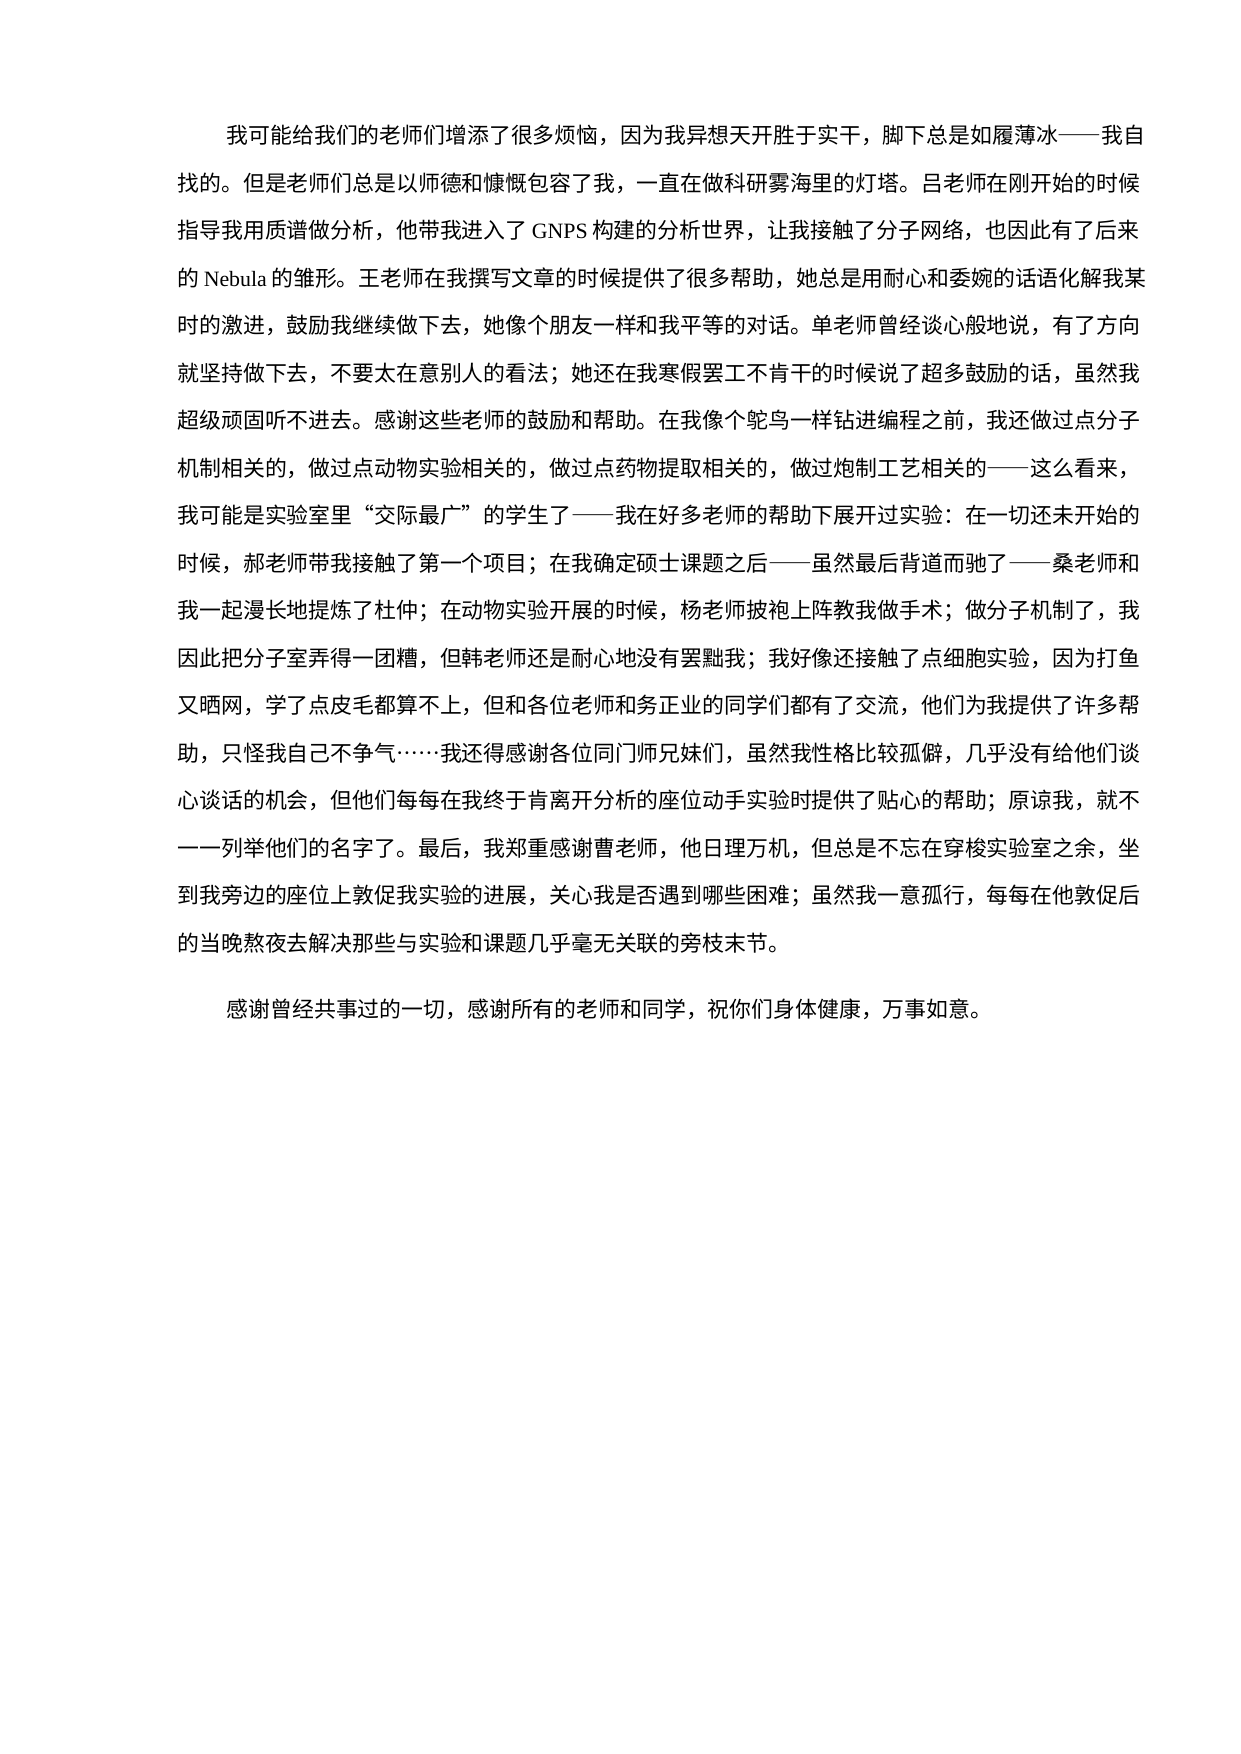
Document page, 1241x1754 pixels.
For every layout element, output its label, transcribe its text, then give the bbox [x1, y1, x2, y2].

text 感谢曾经共事过的一切，感谢所有的老师和同学，祝你们身体健康，万事如意。 [177, 992, 1152, 1023]
text 我可能给我们的老师们增添了很多烦恼，因为我异想天开胜于实干，脚下总是如履薄冰——我自找的。但是老师们总是以师德和慷慨包容了我，一直在做科研雾海里的灯塔。吕老师在刚开始的时候指导我用质谱做分析，他带我进入了GNPS构建的分析世界，让我接触了分子网络，也因此有了后来的Nebula的雏形。王老师在我撰写文章的时候提供了很多帮助，她总是用耐心和委婉的话语化解我某时的激进，鼓励我继续做下去，她像个朋友一样和我平等的对话。单老师曾经谈心般地说，有了方向就坚持做下去，不要太在意别人的看法；她还在我寒假罢工不肯干的时候说了超多鼓励的话，虽然我超级顽固听不进去。感谢这些老师的鼓励和帮助。在我像个鸵鸟一样钻进编程之前，我还做过点分子机制相关的，做过点动物实验相关的，做过点药物提取相关的，做过炮制工艺相关的——这么看来，我可能是实验室里“交际最广”的学生了——我在好多老师的帮助下展开过实验：在一切还未开始的时候，郝老师带我接触了第一个项目；在我确定硕士课题之后——虽然最后背道而驰了——桑老师和我一起漫长地提炼了杜仲；在动物实验开展的时候，杨老师披袍上阵教我做手术；做分子机制了，我因此把分子室弄得一团糟，但韩老师还是耐心地没有罢黜我；我好像还接触了点细胞实验，因为打鱼又晒网，学了点皮毛都算不上，但和各位老师和务正业的同学们都有了交流，他们为我提供了许多帮助，只怪我自己不争气……我还得感谢各位同门师兄妹们，虽然我性格比较孤僻，几乎没有给他们谈心谈话的机会，但他们每每在我终于肯离开分析的座位动手实验时提供了贴心的帮助；原谅我，就不一一列举他们的名字了。最后，我郑重感谢曹老师，他日理万机，但总是不忘在穿梭实验室之余，坐到我旁边的座位上敦促我实验的进展，关心我是否遇到哪些困难；虽然我一意孤行，每每在他敦促后的当晚熬夜去解决那些与实验和课题几乎毫无关联的旁枝末节。 [177, 118, 1152, 957]
